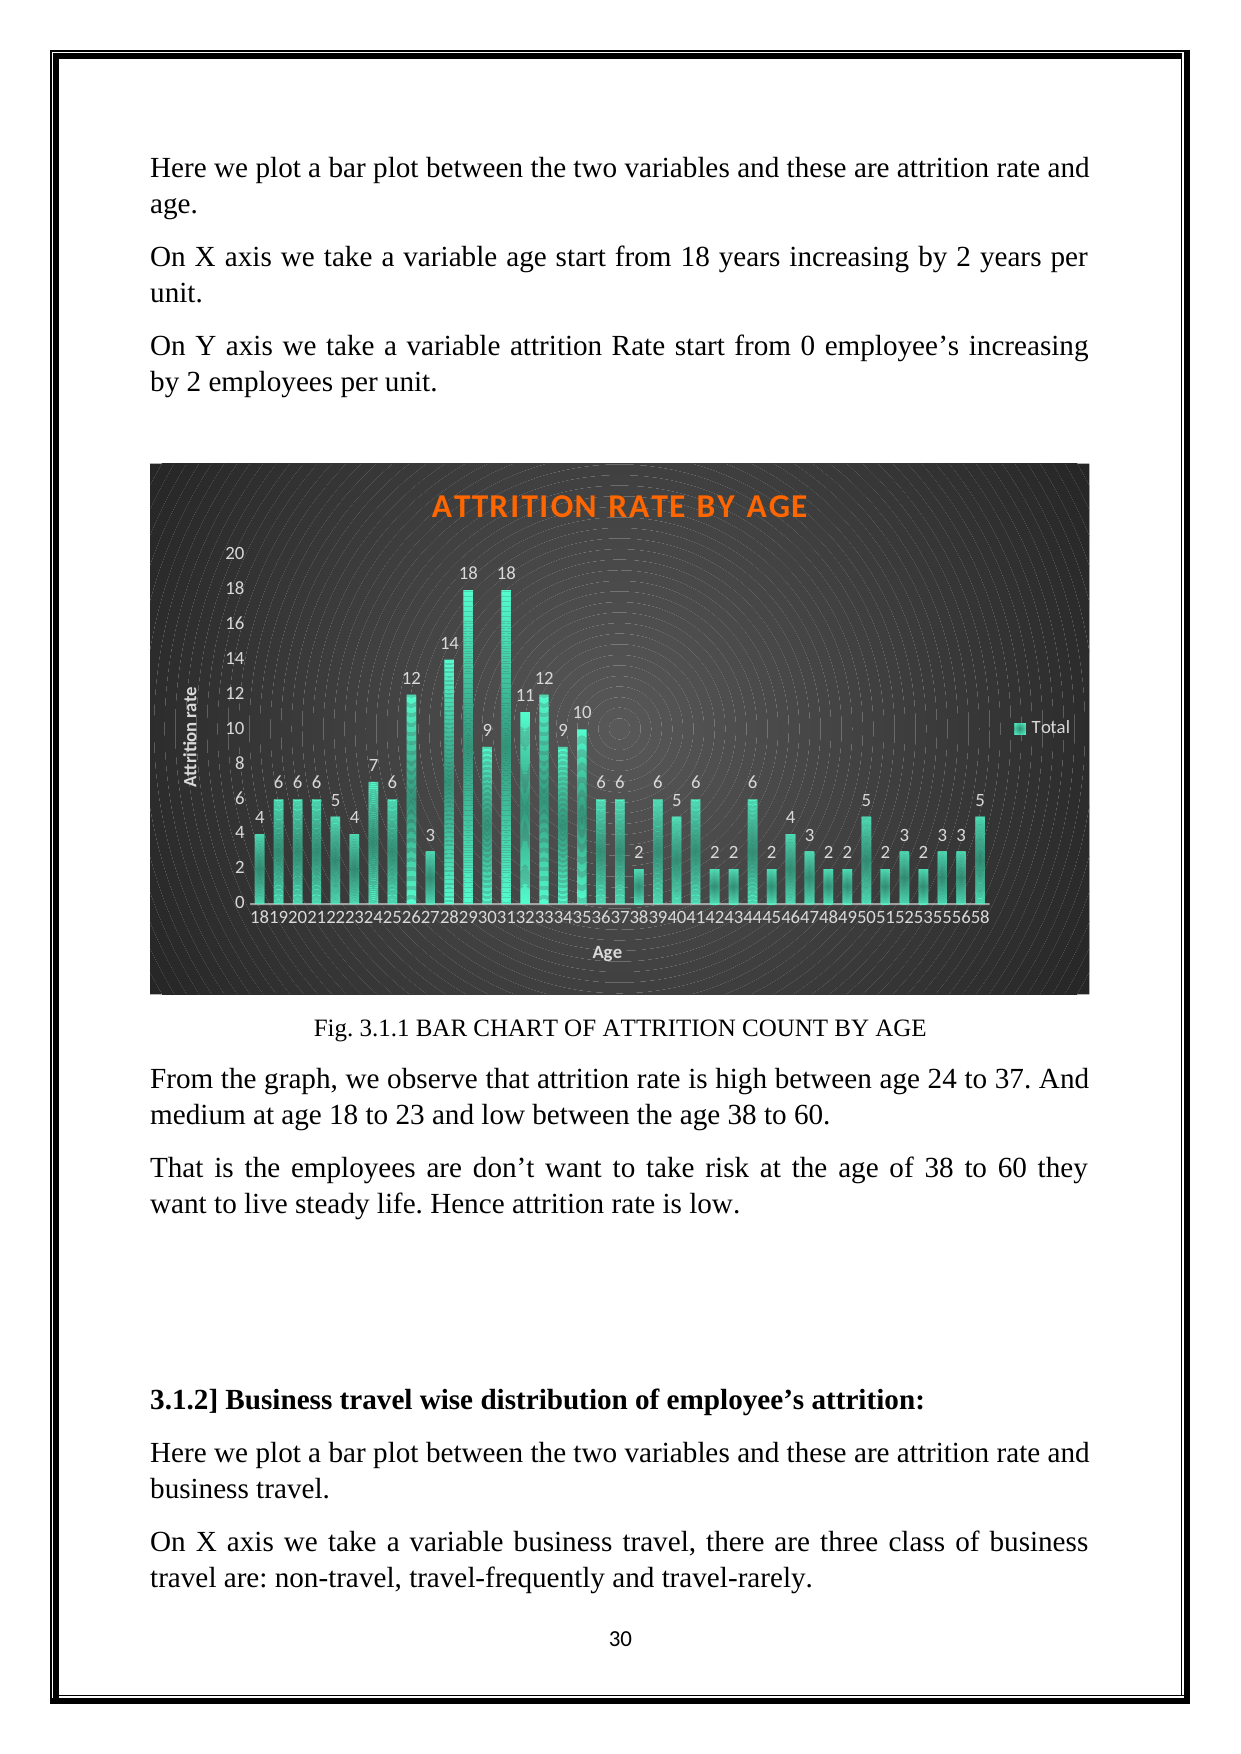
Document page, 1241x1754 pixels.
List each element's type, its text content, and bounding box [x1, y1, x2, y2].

text That is the employees are don’t want to take risk at the age of 38 to 60 they want to live steady life. Hence attrition rate is low. [150, 1150, 1090, 1220]
text Here we plot a bar plot between the two variables and these are attrition rate and age. [150, 150, 1090, 220]
text From the graph, we observe that attrition rate is high between age 24 to 37. And medium at age 18 to 23 and low between the age 38 to 60. [150, 1061, 1090, 1131]
text 3.1.2] Business travel wise distribution of employee’s attrition: [150, 1382, 1090, 1416]
text On X axis we take a variable business travel, there are three class of business travel are: non-travel, travel-frequently and travel-rarely. [150, 1524, 1090, 1593]
text Here we plot a bar plot between the two variables and these are attrition rate and business travel. [150, 1435, 1090, 1504]
text On X axis we take a variable age start from 18 years increasing by 2 years per unit. [150, 239, 1090, 309]
text On Y axis we take a variable attrition Rate start from 0 employee’s increasing by 2 employees per unit. [150, 328, 1090, 398]
text Fig. 3.1.1 BAR CHART OF ATTRITION COUNT BY AGE [150, 1013, 1090, 1042]
